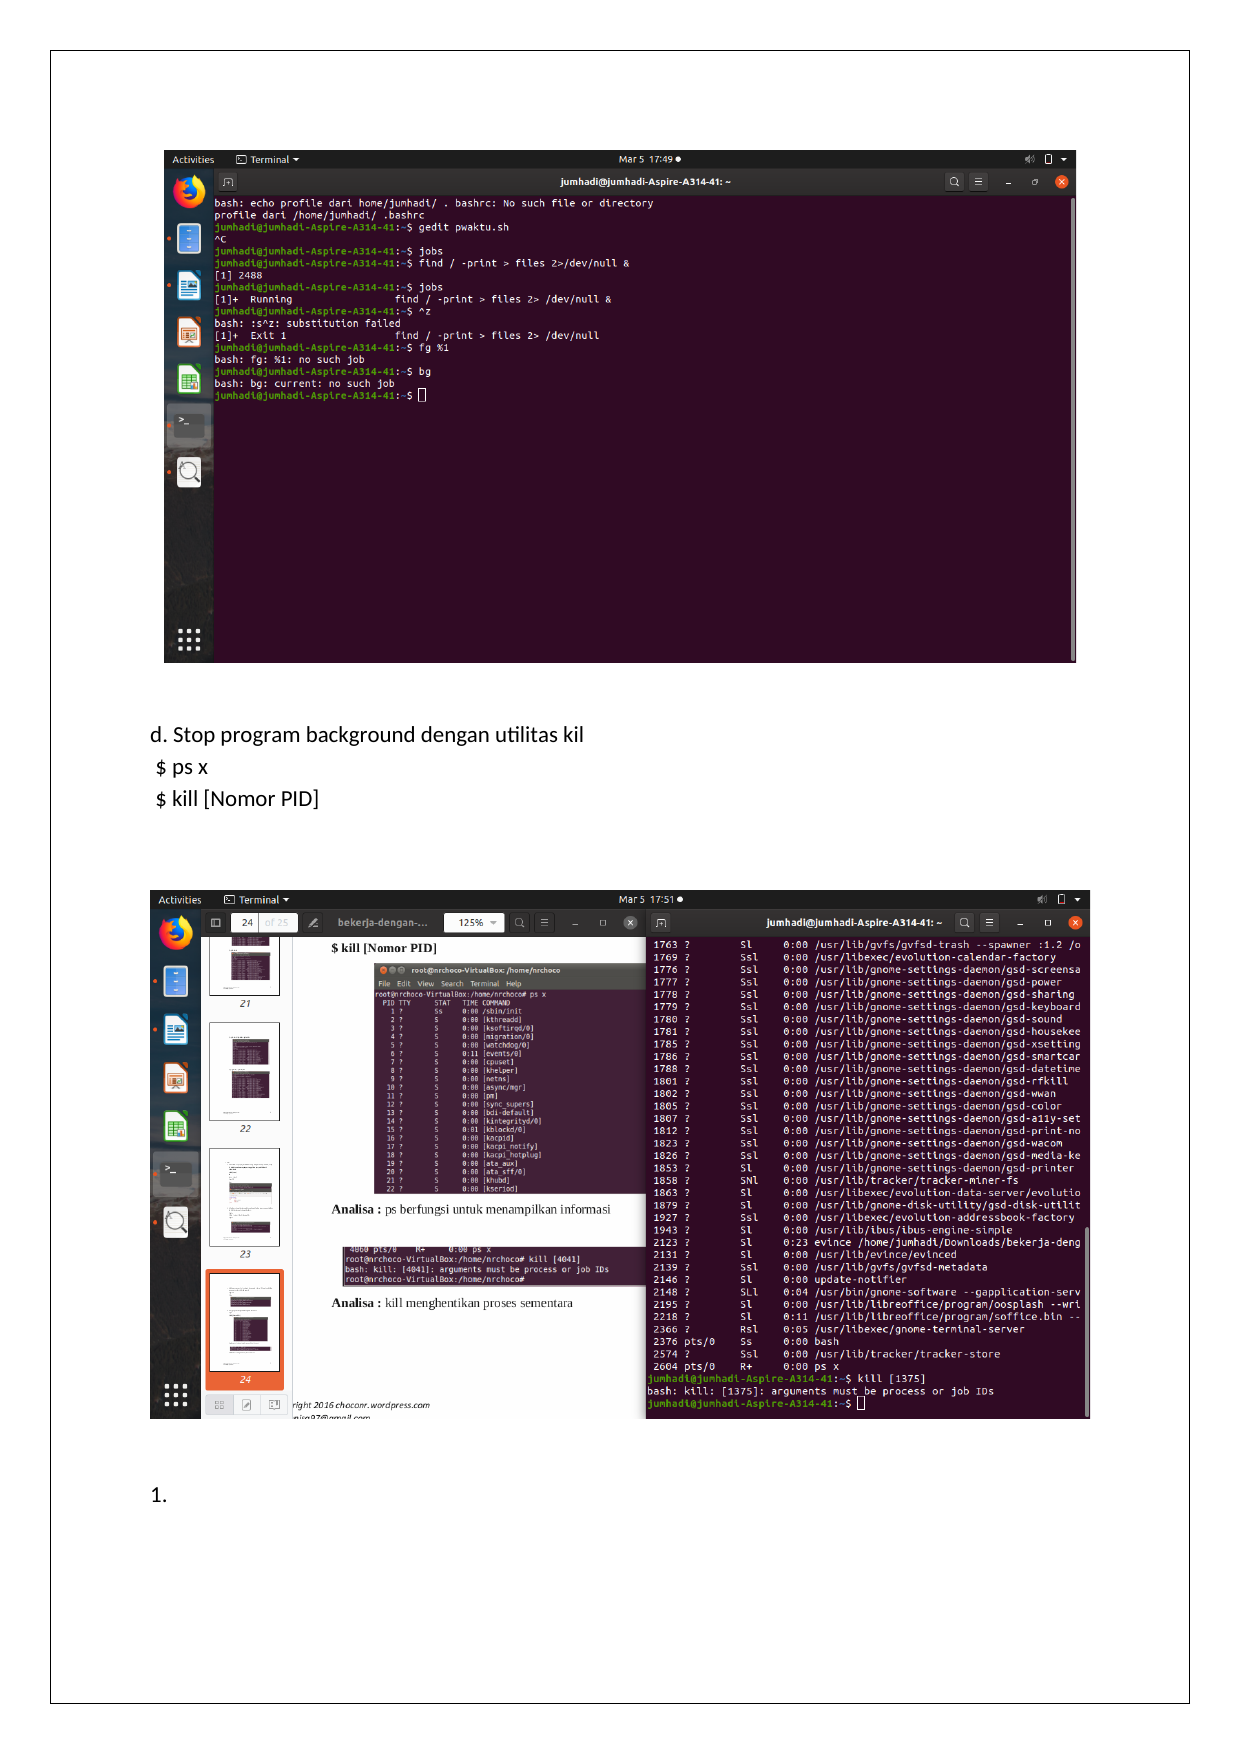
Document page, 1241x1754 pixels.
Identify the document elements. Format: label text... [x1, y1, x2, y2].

picture [164, 150, 1077, 663]
picture [150, 890, 1091, 1419]
text d. Stop program background dengan utilitas kil $ ps x $ kill [Nomor PID] [150, 720, 1090, 812]
text 1. [150, 1419, 1090, 1508]
